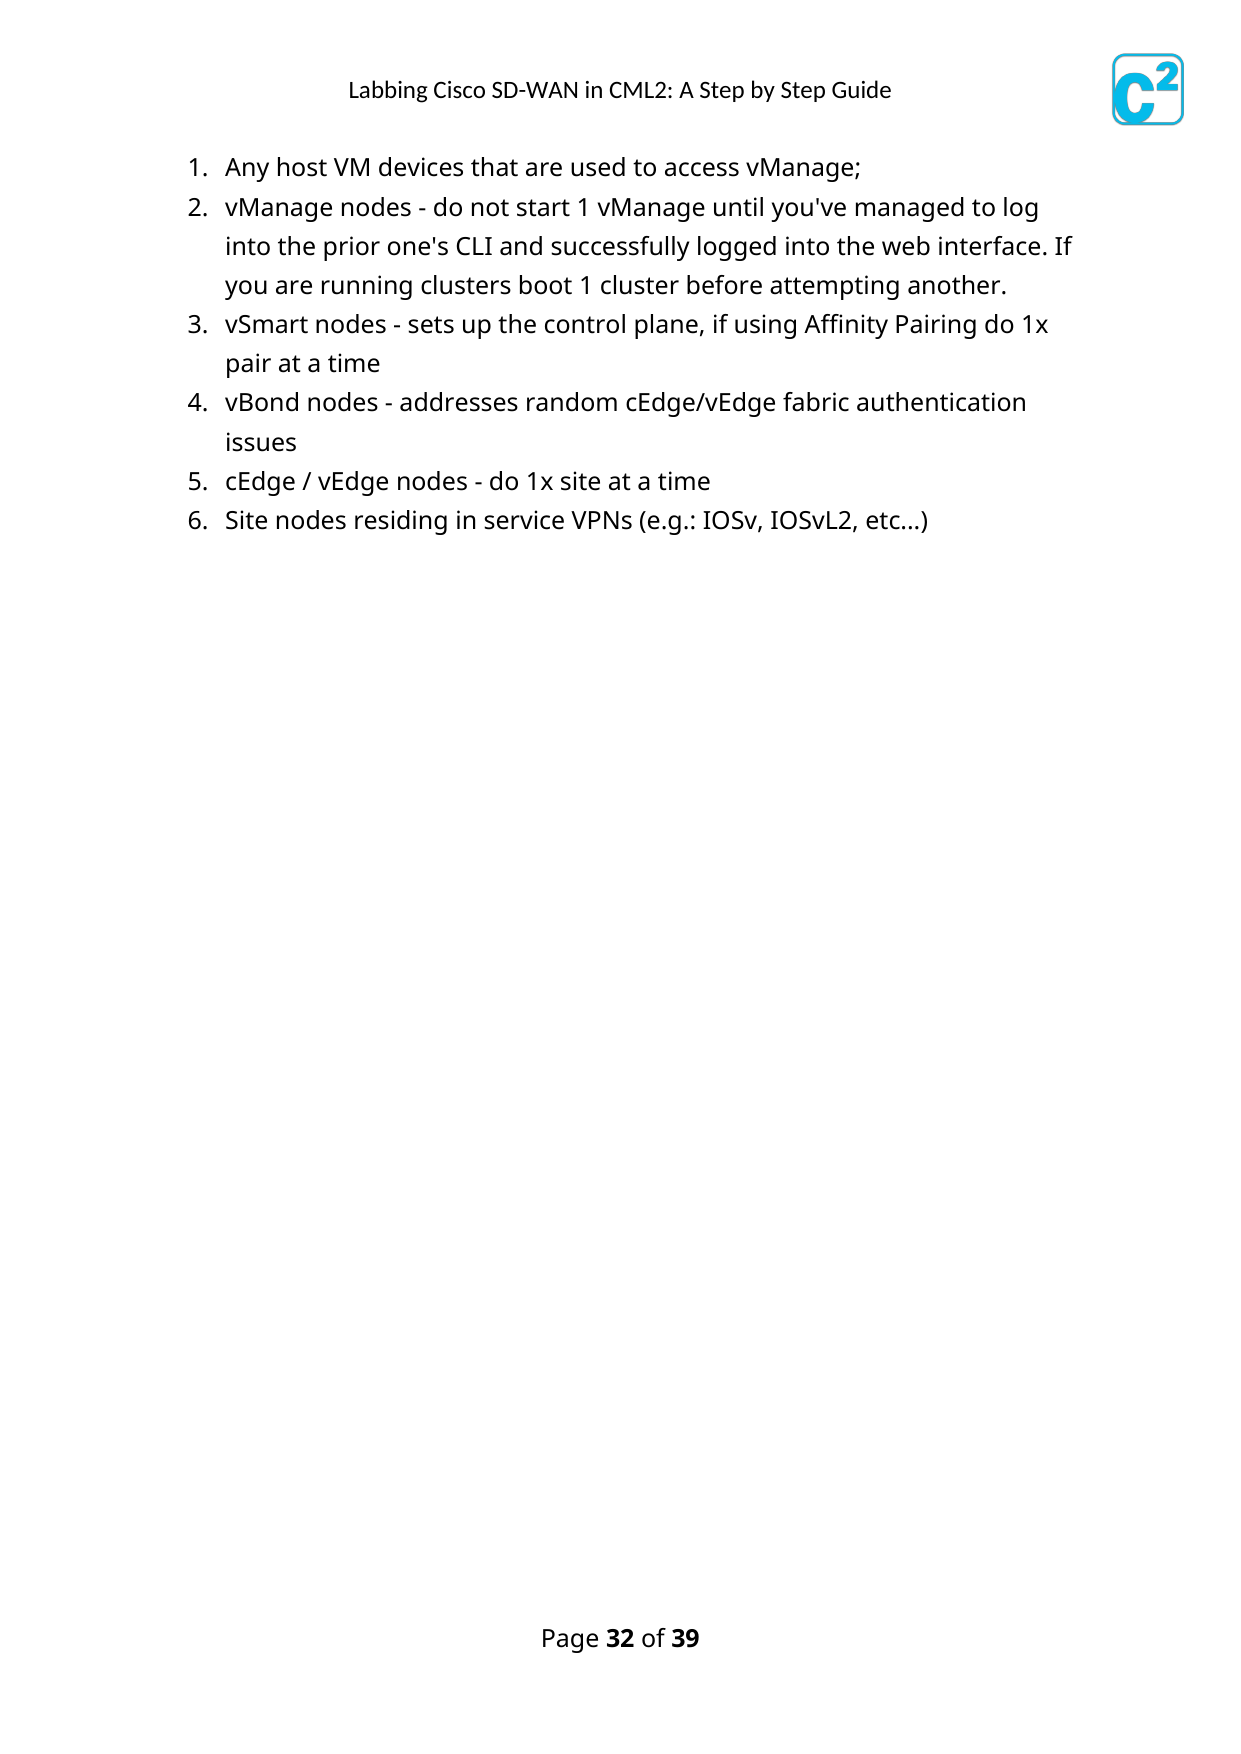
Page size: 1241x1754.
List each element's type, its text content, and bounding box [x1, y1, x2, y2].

list cEdge / vEdge nodes - do 1x site at a time [187, 463, 1090, 497]
list vSmart nodes - sets up the control plane, if using Affinity Pairing do 1x pair at a time [187, 307, 1090, 380]
picture [1115, 56, 1181, 122]
list Any host VM devices that are used to access vManage; [187, 150, 1090, 184]
list Site nodes residing in service VPNs (e.g.: IOSv, IOSvL2, etc...) [187, 502, 1090, 537]
picture [1115, 109, 1126, 122]
list vBond nodes - addresses random cEdge/vEdge fabric authentication issues [187, 385, 1090, 458]
picture [1111, 52, 1184, 126]
list vManage nodes - do not start 1 vManage until you've managed to log into the prior one's CLI and successfully logged into the web interface. If you are running clusters boot 1 cluster before attempting another. [187, 189, 1090, 302]
